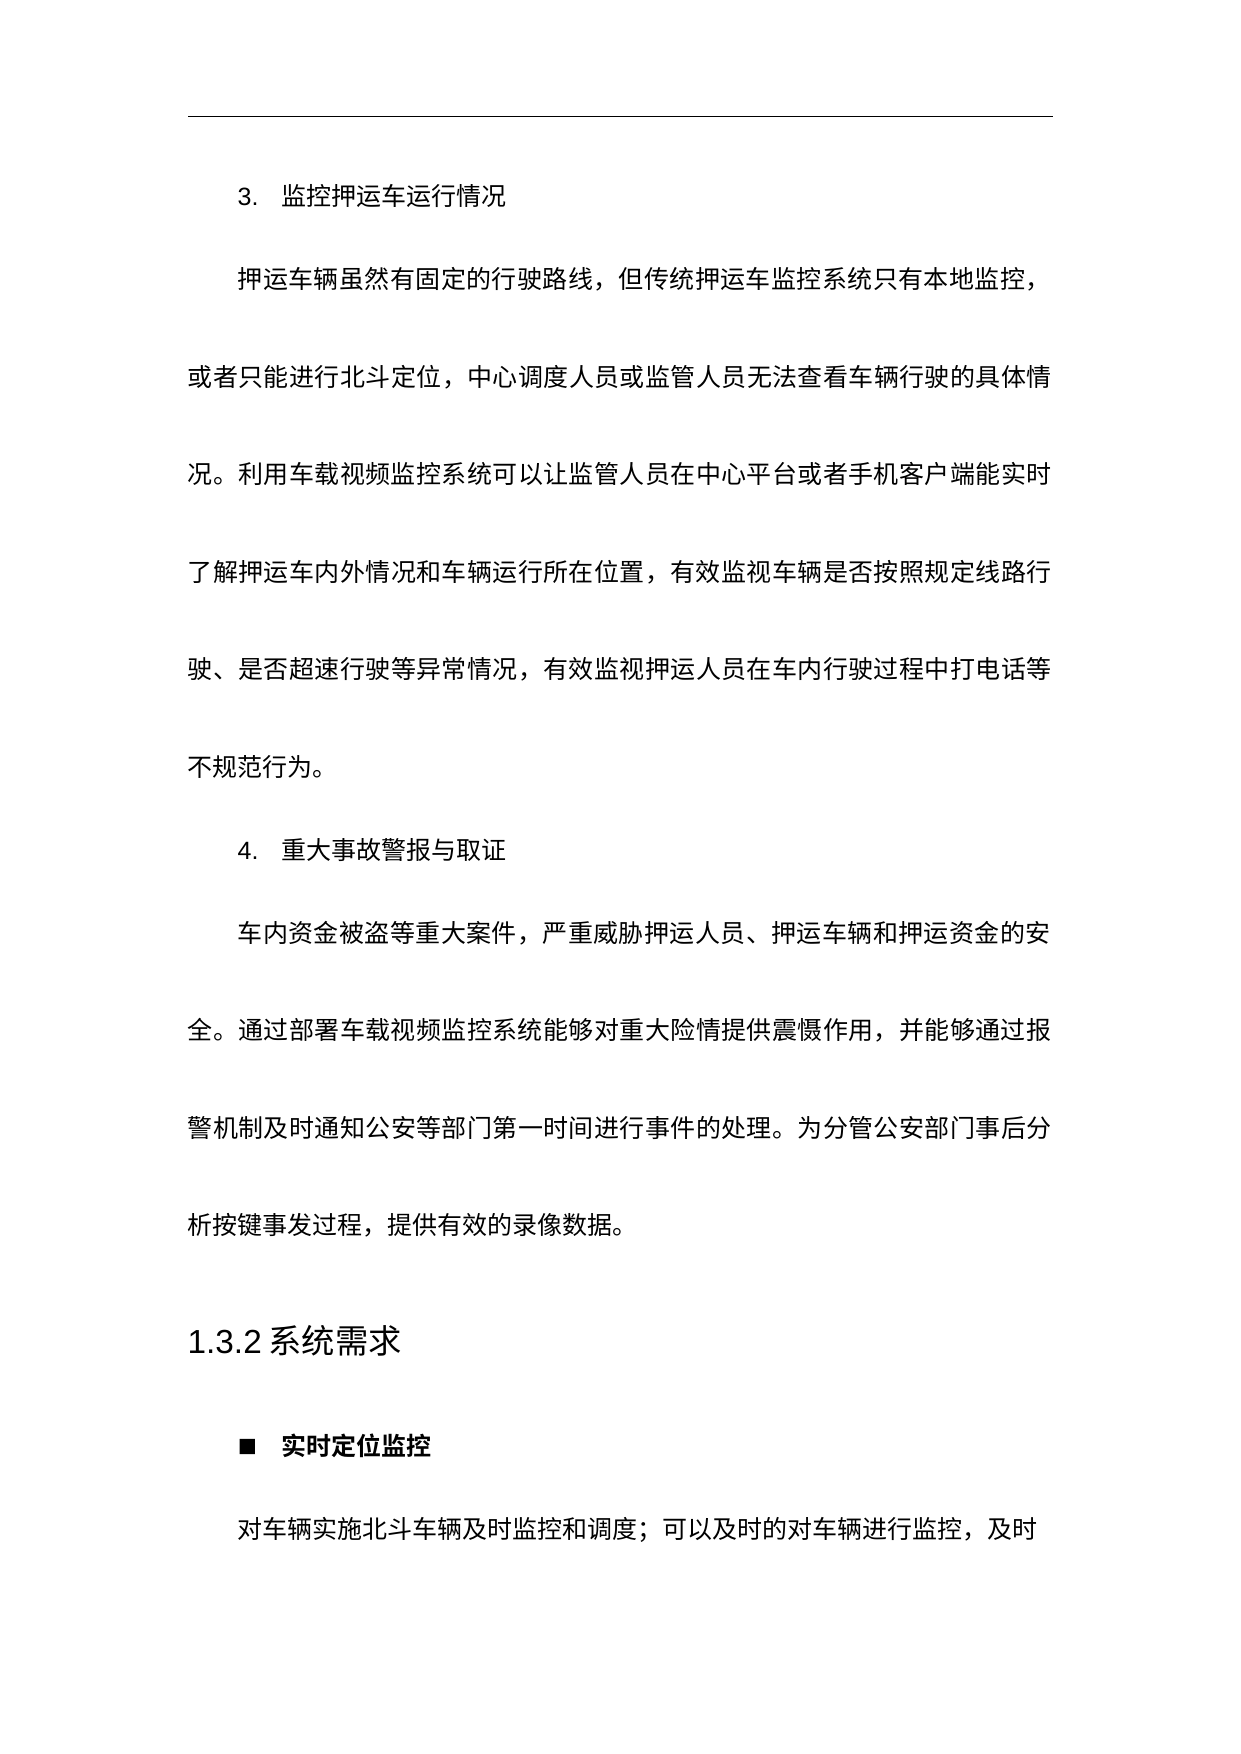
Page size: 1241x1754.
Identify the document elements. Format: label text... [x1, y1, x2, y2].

text 车内资金被盗等重大案件，严重威胁押运人员、押运车辆和押运资金的安全。通过部署车载视频监控系统能够对重大险情提供震慑作用，并能够通过报警机制及时通知公安等部门第一时间进行事件的处理。为分管公安部门事后分析按键事发过程，提供有效的录像数据。 [187, 899, 1053, 1256]
text 押运车辆虽然有固定的行驶路线，但传统押运车监控系统只有本地监控，或者只能进行北斗定位，中心调度人员或监管人员无法查看车辆行驶的具体情况。利用车载视频监控系统可以让监管人员在中心平台或者手机客户端能实时了解押运车内外情况和车辆运行所在位置，有效监视车辆是否按照规定线路行驶、是否超速行驶等异常情况，有效监视押运人员在车内行驶过程中打电话等不规范行为。 [187, 245, 1053, 798]
list 监控押运车运行情况 [237, 162, 1053, 227]
list 重大事故警报与取证 [237, 816, 1053, 881]
subtitle 1.3.2系统需求 [187, 1307, 1053, 1372]
list 实时定位监控 [238, 1412, 1053, 1477]
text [187, 1495, 1053, 1560]
